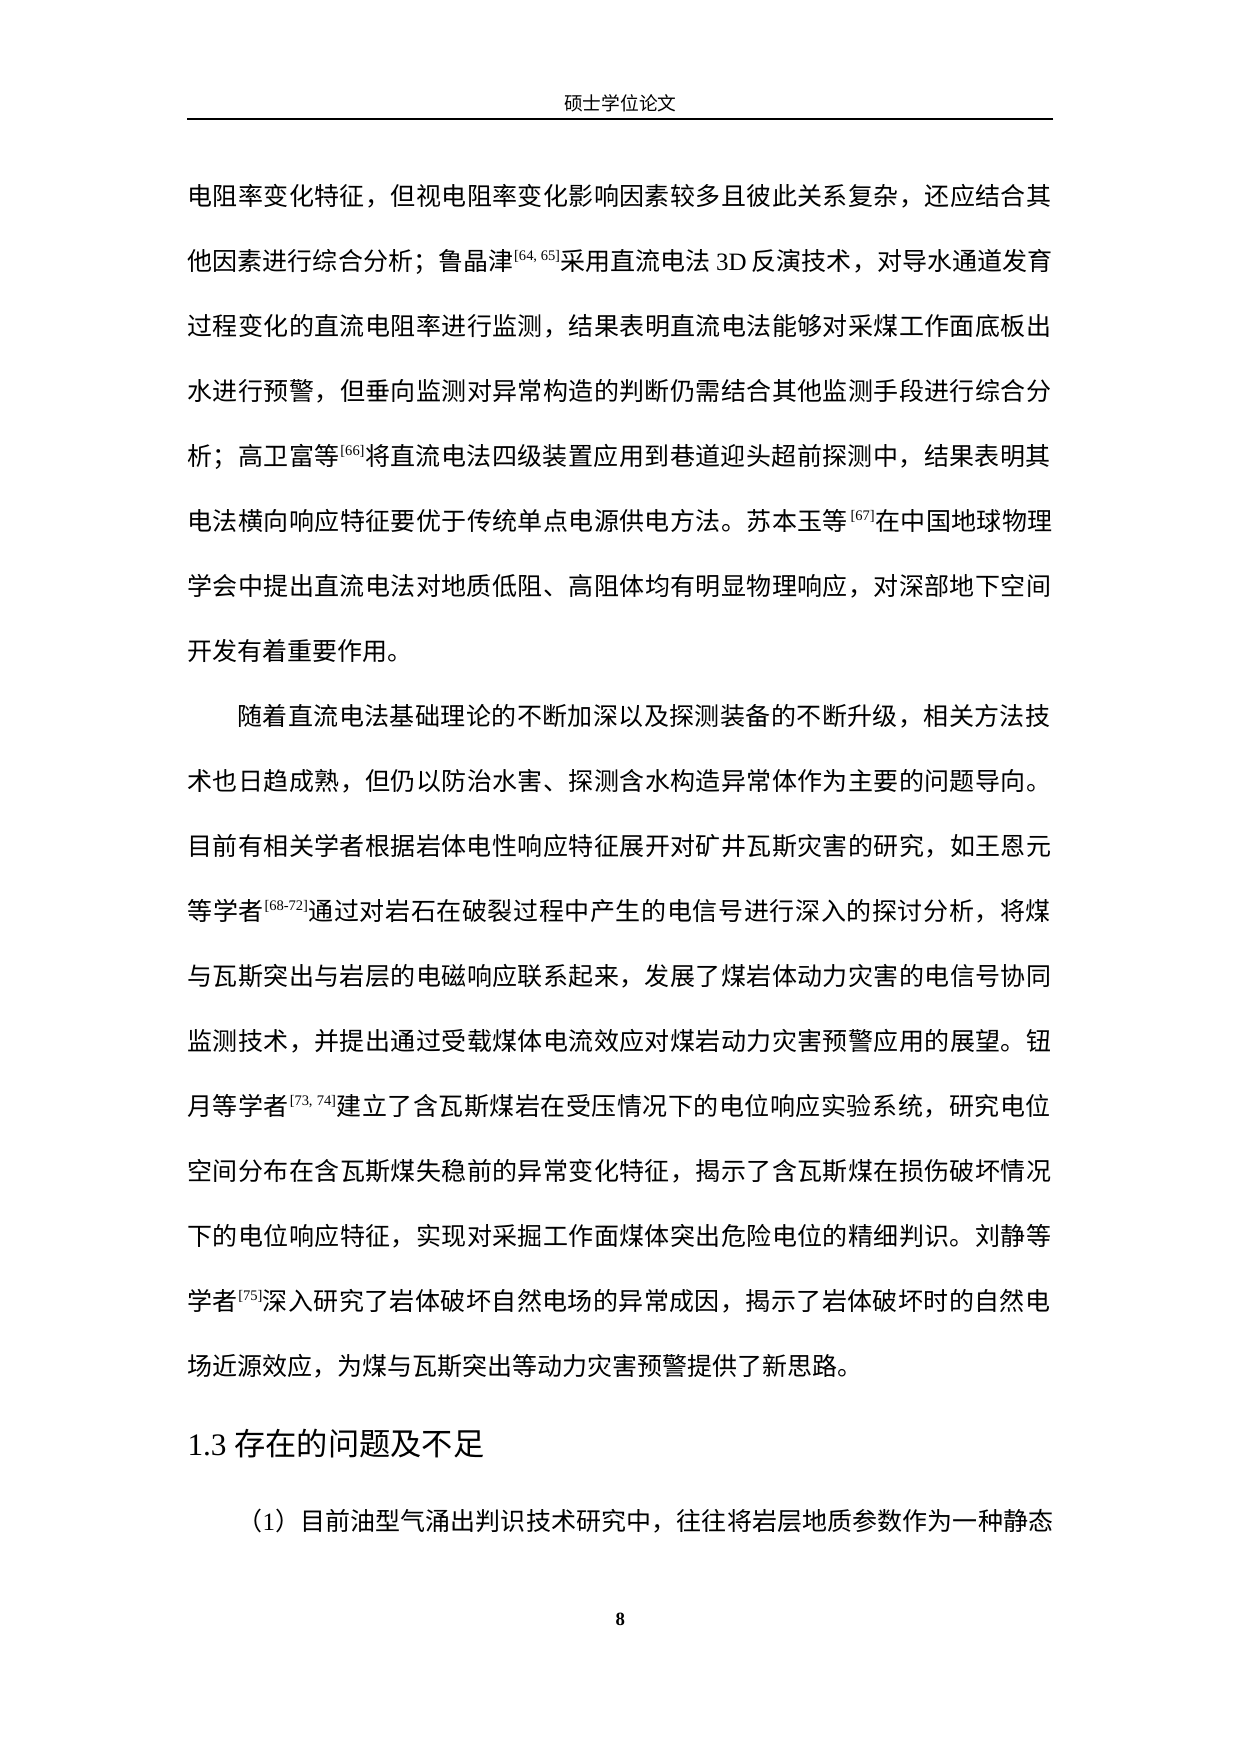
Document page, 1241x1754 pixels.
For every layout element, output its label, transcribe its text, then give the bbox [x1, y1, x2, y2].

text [187, 162, 1053, 682]
list 存在的问题及不足（Problems and Deficiencies） [187, 1409, 1053, 1474]
text 随着直流电法基础理论的不断加深以及探测装备的不断升级，相关方法技术也日趋成熟，但仍以防治水害、探测含水构造异常体作为主要的问题导向。目前有相关学者根据岩体电性响应特征展开对矿井瓦斯灾害的研究，如王恩元等学者[68-72]通过对岩石在破裂过程中产生的电信号进行深入的探讨分析，将煤与瓦斯突出与岩层的电磁响应联系起来，发展了煤岩体动力灾害的电信号协同监测技术，并提出通过受载煤体电流效应对煤岩动力灾害预警应用的展望。钮月等学者[73, 74]建立了含瓦斯煤岩在受压情况下的电位响应实验系统，研究电位空间分布在含瓦斯煤失稳前的异常变化特征，揭示了含瓦斯煤在损伤破坏情况下的电位响应特征，实现对采掘工作面煤体突出危险电位的精细判识。刘静等学者[75]深入研究了岩体破坏自然电场的异常成因，揭示了岩体破坏时的自然电场近源效应，为煤与瓦斯突出等动力灾害预警提供了新思路。 [187, 682, 1053, 1397]
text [187, 1487, 1053, 1552]
